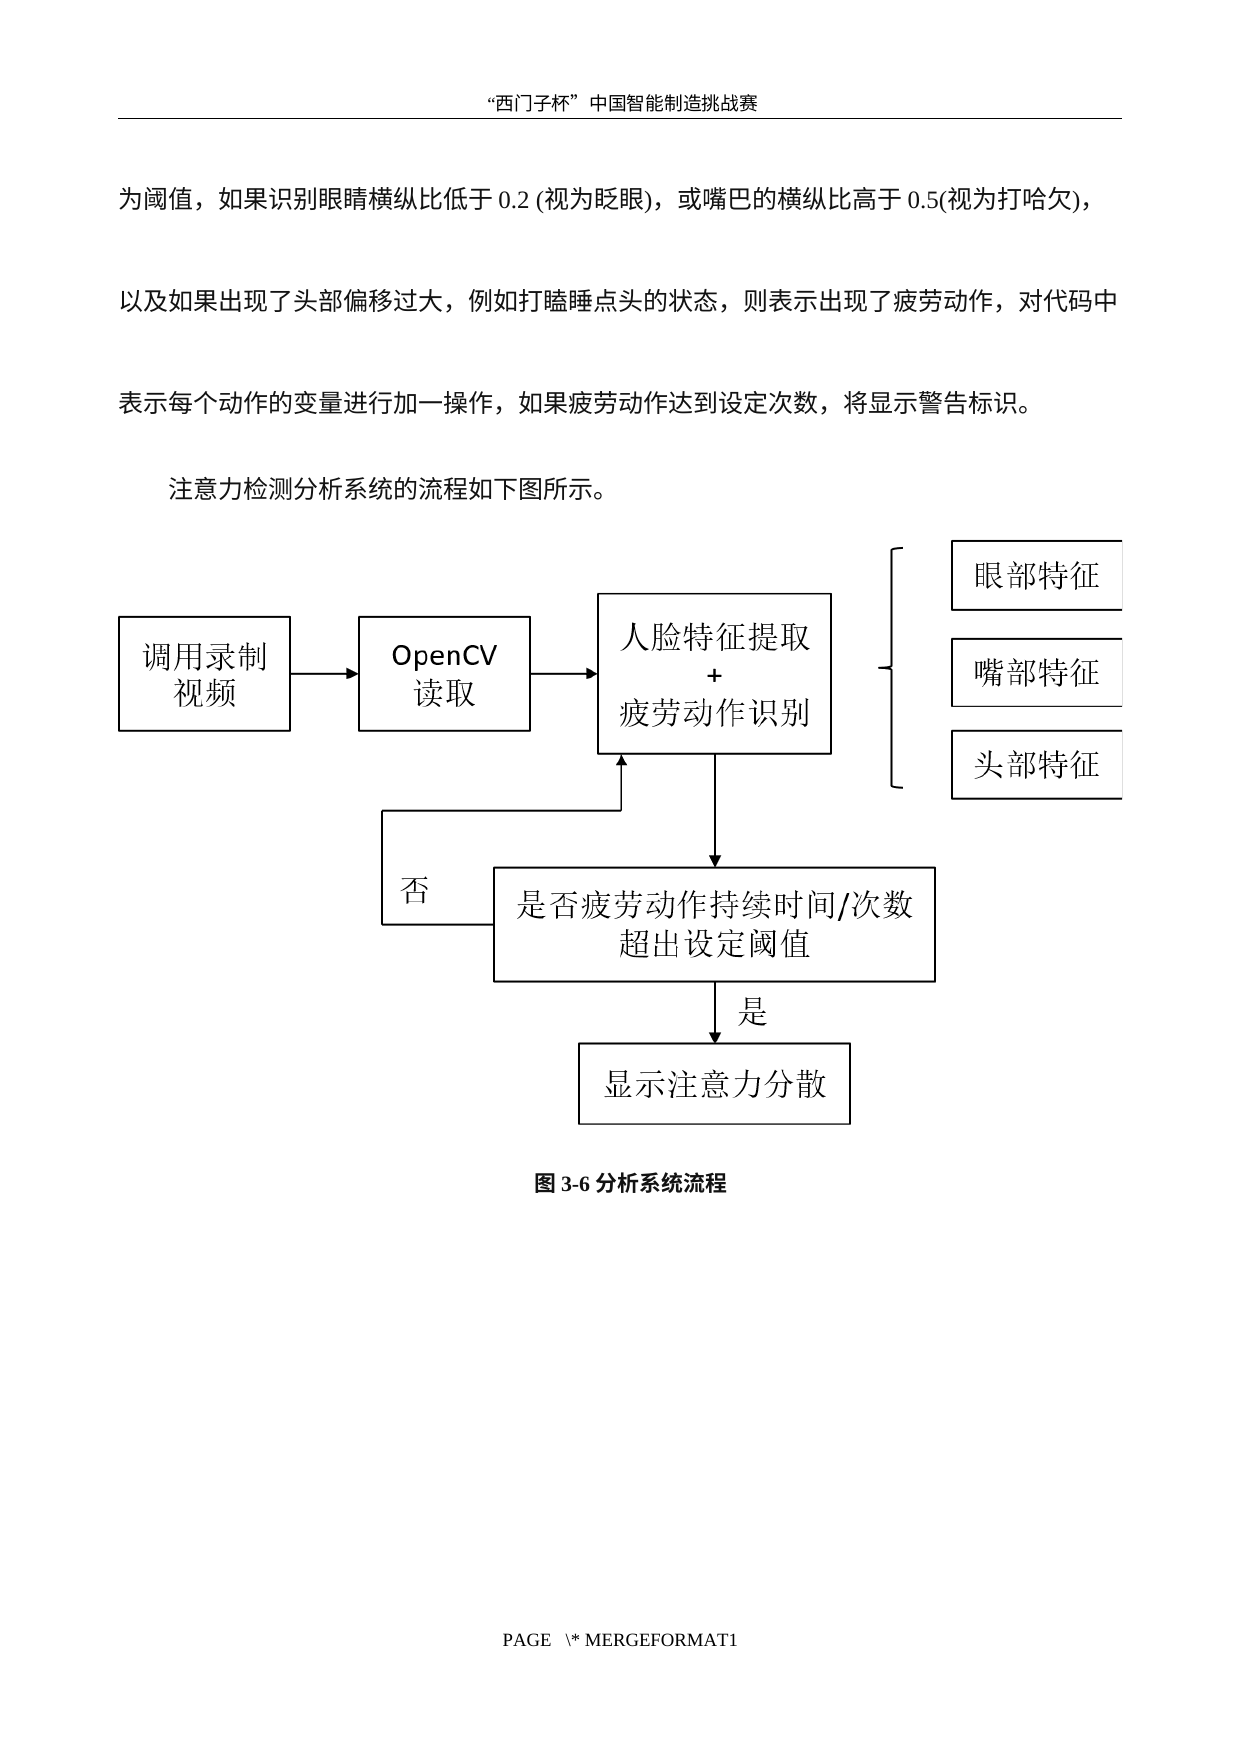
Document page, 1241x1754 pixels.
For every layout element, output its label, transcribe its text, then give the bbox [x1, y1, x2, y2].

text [118, 164, 1122, 436]
text 注意力检测分析系统的流程如下图所示。 [118, 454, 1122, 522]
picture [118, 539, 1123, 1125]
text 图3-6 分析系统流程 [118, 1165, 1122, 1199]
